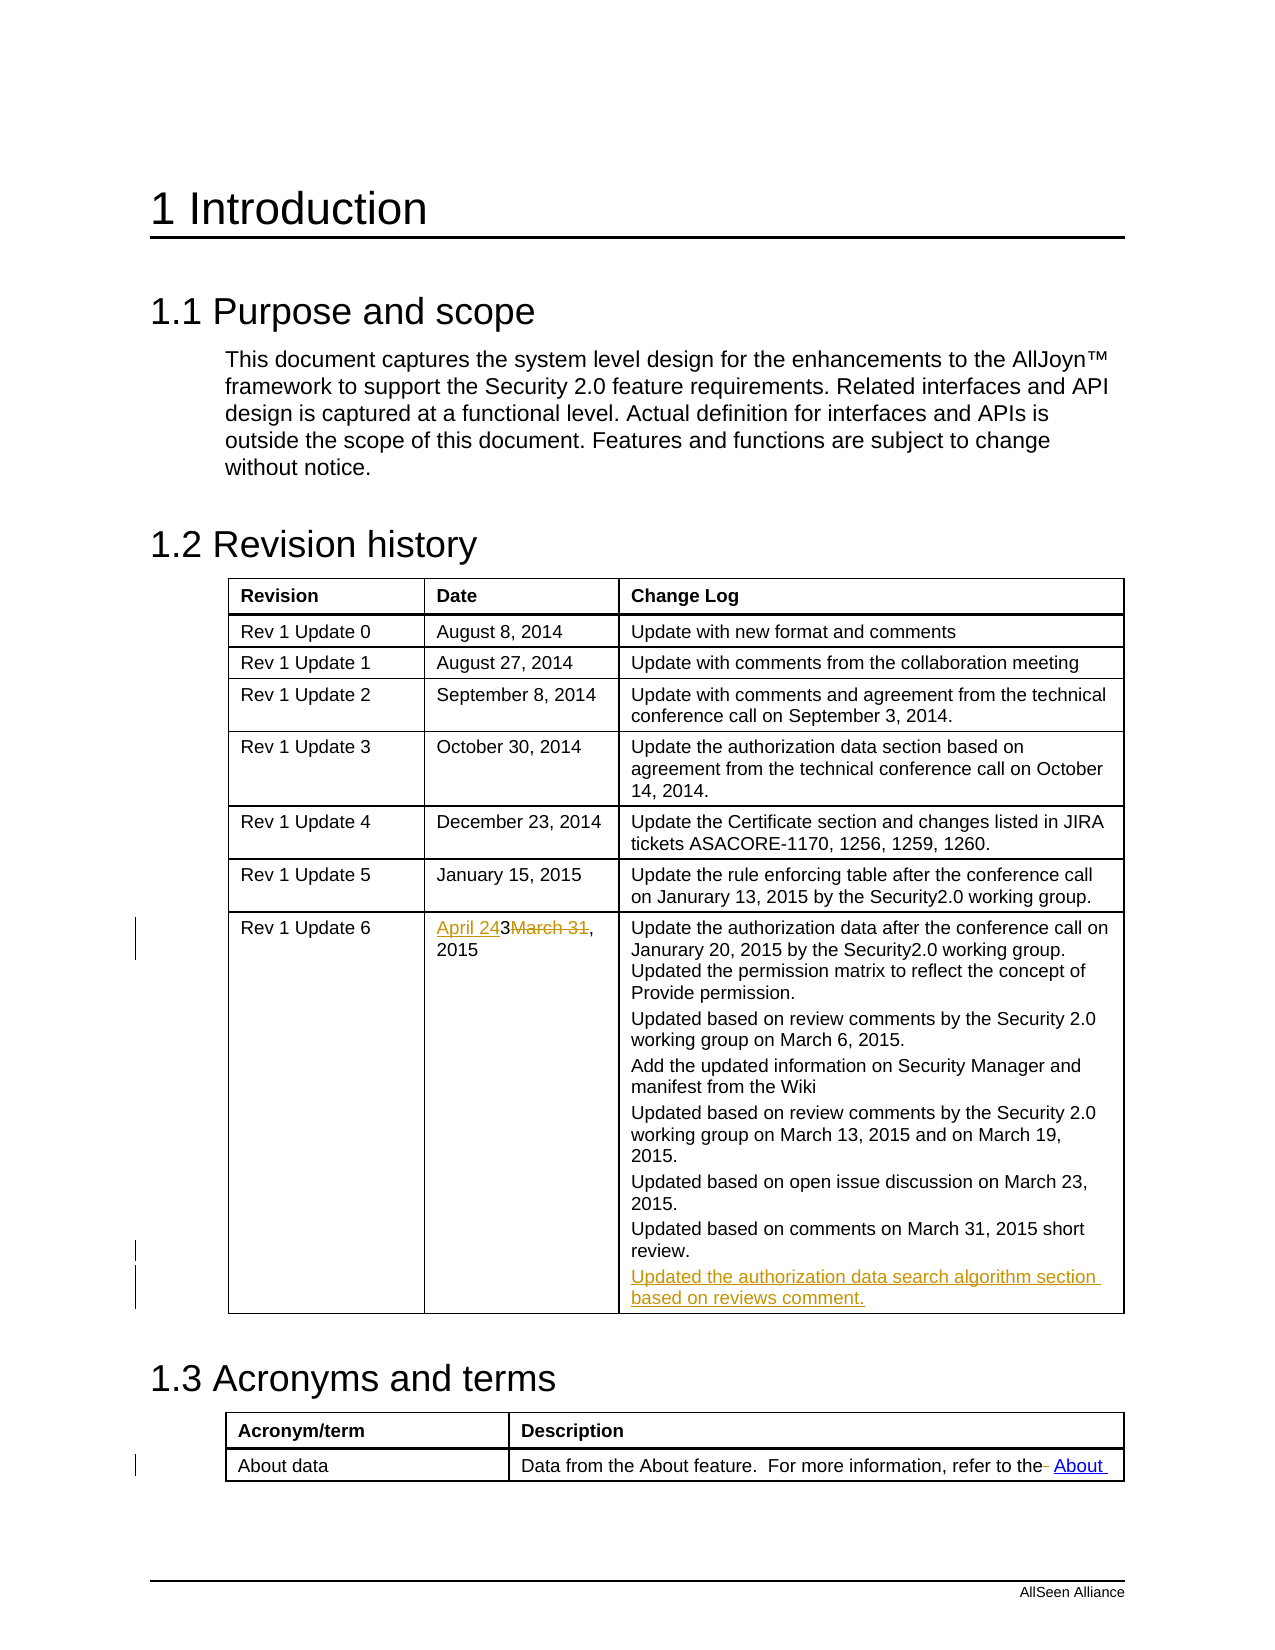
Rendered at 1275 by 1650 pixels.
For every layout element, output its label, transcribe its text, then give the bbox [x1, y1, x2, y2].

table_cell Update the Certificate section and changes listed in JIRA tickets ASACORE-1170, 1256, 1259, 1260. [620, 807, 1123, 858]
table_cell August 8, 2014 [425, 616, 618, 646]
table_header Revision [229, 579, 424, 613]
table_cell August 27, 2014 [425, 648, 618, 678]
table_cell Rev 1 Update 1 [229, 648, 424, 678]
table_header Acronym/term [227, 1413, 508, 1447]
table_header Change Log [620, 579, 1123, 613]
table_cell January 15, 2015 [425, 860, 618, 911]
table_cell Update the rule enforcing table after the conference call on Janurary 13, 2015 by the Security2.0 working group. [620, 860, 1123, 911]
table_cell September 8, 2014 [425, 679, 618, 731]
table_cell October 30, 2014 [425, 732, 618, 805]
table_cell Rev 1 Update 2 [229, 679, 424, 731]
table_cell Update with new format and comments [620, 616, 1123, 646]
table_cell Update the authorization data after the conference call on Janurary 20, 2015 by the Security2.0 working group. Updated the permission matrix to reflect the concept of Provide permission. Updated based on review comments by the Security 2.0 working group on March 6, 2015. Add the updated information on Security Manager and manifest from the Wiki Updated based on review comments by the Security 2.0 working group on March 13, 2015 and on March 19, 2015. Updated based on open issue discussion on March 23, 2015. Updated based on comments on March 31, 2015 short review. [620, 913, 1123, 1313]
subtitle Introduction [150, 181, 1125, 236]
table_cell Rev 1 Update 6 [229, 913, 424, 1313]
subtitle Revision history [150, 522, 1125, 565]
table_cell About data [227, 1450, 508, 1480]
table_cell Update with comments from the collaboration meeting [620, 648, 1123, 678]
table_cell Update the authorization data section based on agreement from the technical conference call on October 14, 2014. [620, 732, 1123, 805]
table_cell Update with comments and agreement from the technical conference call on September 3, 2014. [620, 679, 1123, 731]
subtitle Acronyms and terms [150, 1356, 1125, 1399]
table_cell December 23, 2014 [425, 807, 618, 858]
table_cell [510, 1450, 1123, 1480]
table_cell , 2015 [425, 913, 618, 1313]
table_header Description [510, 1413, 1123, 1447]
subtitle Purpose and scope [150, 289, 1125, 332]
table_cell Rev 1 Update 5 [229, 860, 424, 911]
table_cell Rev 1 Update 4 [229, 807, 424, 858]
table_cell Rev 1 Update 0 [229, 616, 424, 646]
table_cell Rev 1 Update 3 [229, 732, 424, 805]
text This document captures the system level design for the enhancements to the AllJoyn™ framework to support the Security 2.0 feature requirements. Related interfaces and API design is captured at a functional level. Actual definition for interfaces and APIs is outside the scope of this document. Features and functions are subject to change without notice. [225, 345, 1125, 480]
table_header Date [425, 579, 618, 613]
